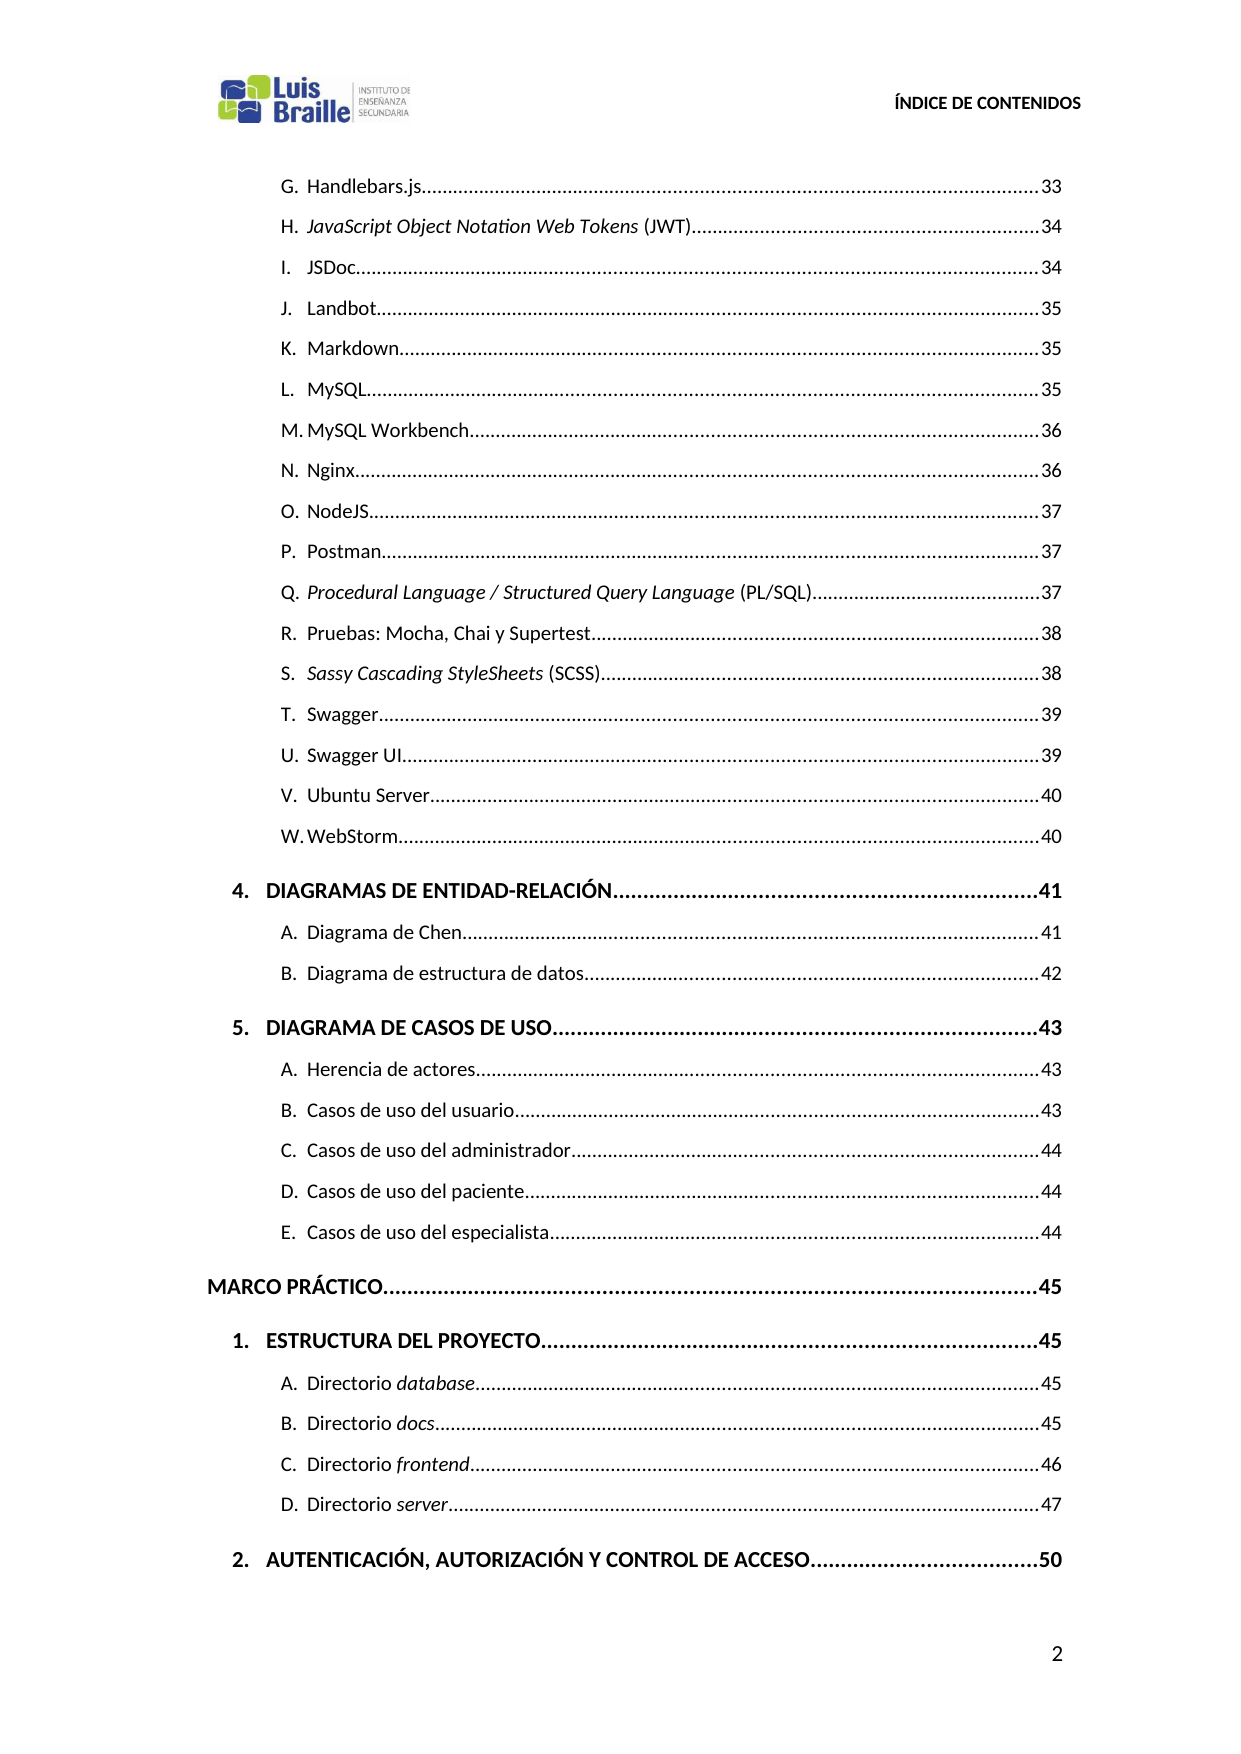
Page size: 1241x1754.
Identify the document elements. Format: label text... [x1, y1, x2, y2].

text MARCO PRÁCTICO 45 [207, 1272, 1063, 1300]
text E. Casos de uso del especialista 44 [281, 1219, 1063, 1244]
text S. Sassy Cascading StyleSheets (SCSS) 38 [281, 661, 1063, 686]
text 1. ESTRUCTURA DEL PROYECTO 45 [232, 1326, 1063, 1354]
text G. Handlebars.js 33 [281, 173, 1063, 198]
text R. Pruebas: Mocha, Chai y Supertest 38 [281, 620, 1063, 645]
text N. Nginx 36 [281, 457, 1063, 483]
text V. Ubuntu Server 40 [281, 782, 1063, 808]
text D. Casos de uso del paciente 44 [281, 1178, 1063, 1204]
text 2. AUTENTICACIÓN, AUTORIZACIÓN Y CONTROL DE ACCESO 50 [232, 1545, 1063, 1573]
text O. NodeJS 37 [281, 498, 1063, 523]
text L. MySQL 35 [281, 376, 1063, 402]
text 5. DIAGRAMA DE CASOS DE USO 43 [232, 1013, 1063, 1041]
text C. Casos de uso del administrador 44 [281, 1138, 1063, 1163]
text M. MySQL Workbench 36 [281, 417, 1063, 442]
text H. JavaScript Object Notation Web Tokens (JWT) 34 [281, 214, 1063, 239]
text K. Markdown 35 [281, 336, 1063, 361]
text 4. DIAGRAMAS DE ENTIDAD-RELACIÓN 41 [232, 876, 1063, 904]
text J. Landbot 35 [281, 295, 1063, 320]
text D. Directorio server 47 [281, 1492, 1063, 1517]
text Q. Procedural Language / Structured Query Language (PL/SQL) 37 [281, 579, 1063, 605]
text B. Casos de uso del usuario 43 [281, 1097, 1063, 1122]
text C. Directorio frontend 46 [281, 1451, 1063, 1476]
text A. Diagrama de Chen 41 [281, 919, 1063, 945]
text W. WebStorm 40 [281, 823, 1063, 848]
text A. Herencia de actores 43 [281, 1056, 1063, 1082]
text T. Swagger 39 [281, 701, 1063, 727]
text P. Postman 37 [281, 539, 1063, 564]
text B. Diagrama de estructura de datos 42 [281, 960, 1063, 985]
text I. JSDoc 34 [281, 254, 1063, 280]
text A. Directorio database 45 [281, 1370, 1063, 1395]
text B. Directorio docs 45 [281, 1410, 1063, 1436]
text U. Swagger UI 39 [281, 742, 1063, 767]
